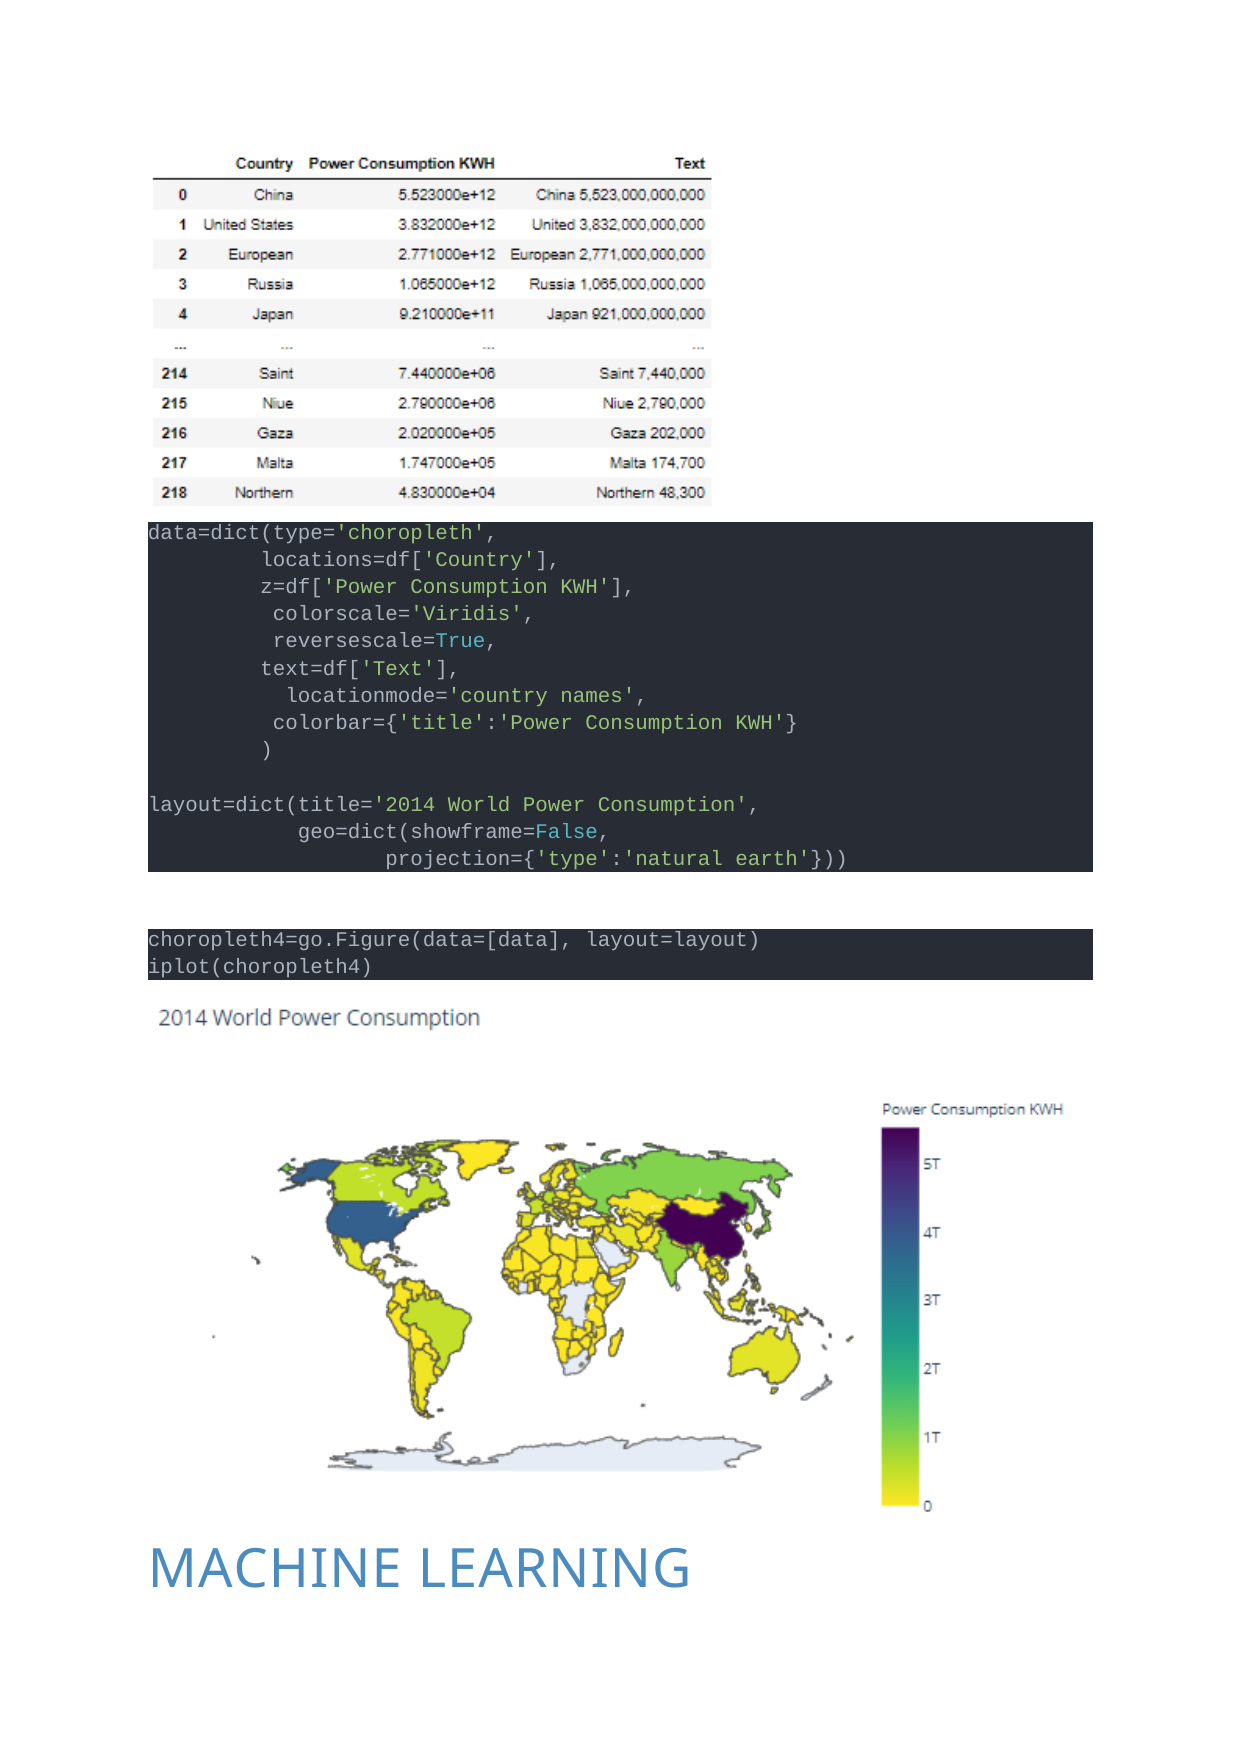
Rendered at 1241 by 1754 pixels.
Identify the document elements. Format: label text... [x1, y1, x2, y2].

picture [147, 996, 1073, 1526]
title Machine learning [148, 1529, 1093, 1603]
text data=dict(type='choropleth', locations=df['Country'], z=df['Power Consumption KWH'], colorscale='Viridis', reversescale=True, text=df['Text'], locationmode='country names', colorbar={'title':'Power Consumption KWH'} ) layout=dict(title='2014 World Power Consumption', geo=dict(showframe=False, projection={'type':'natural earth'})) [148, 522, 1093, 872]
picture [147, 147, 718, 506]
text choropleth4=go.Figure(data=[data], layout=layout) iplot(choropleth4) [148, 929, 1093, 980]
